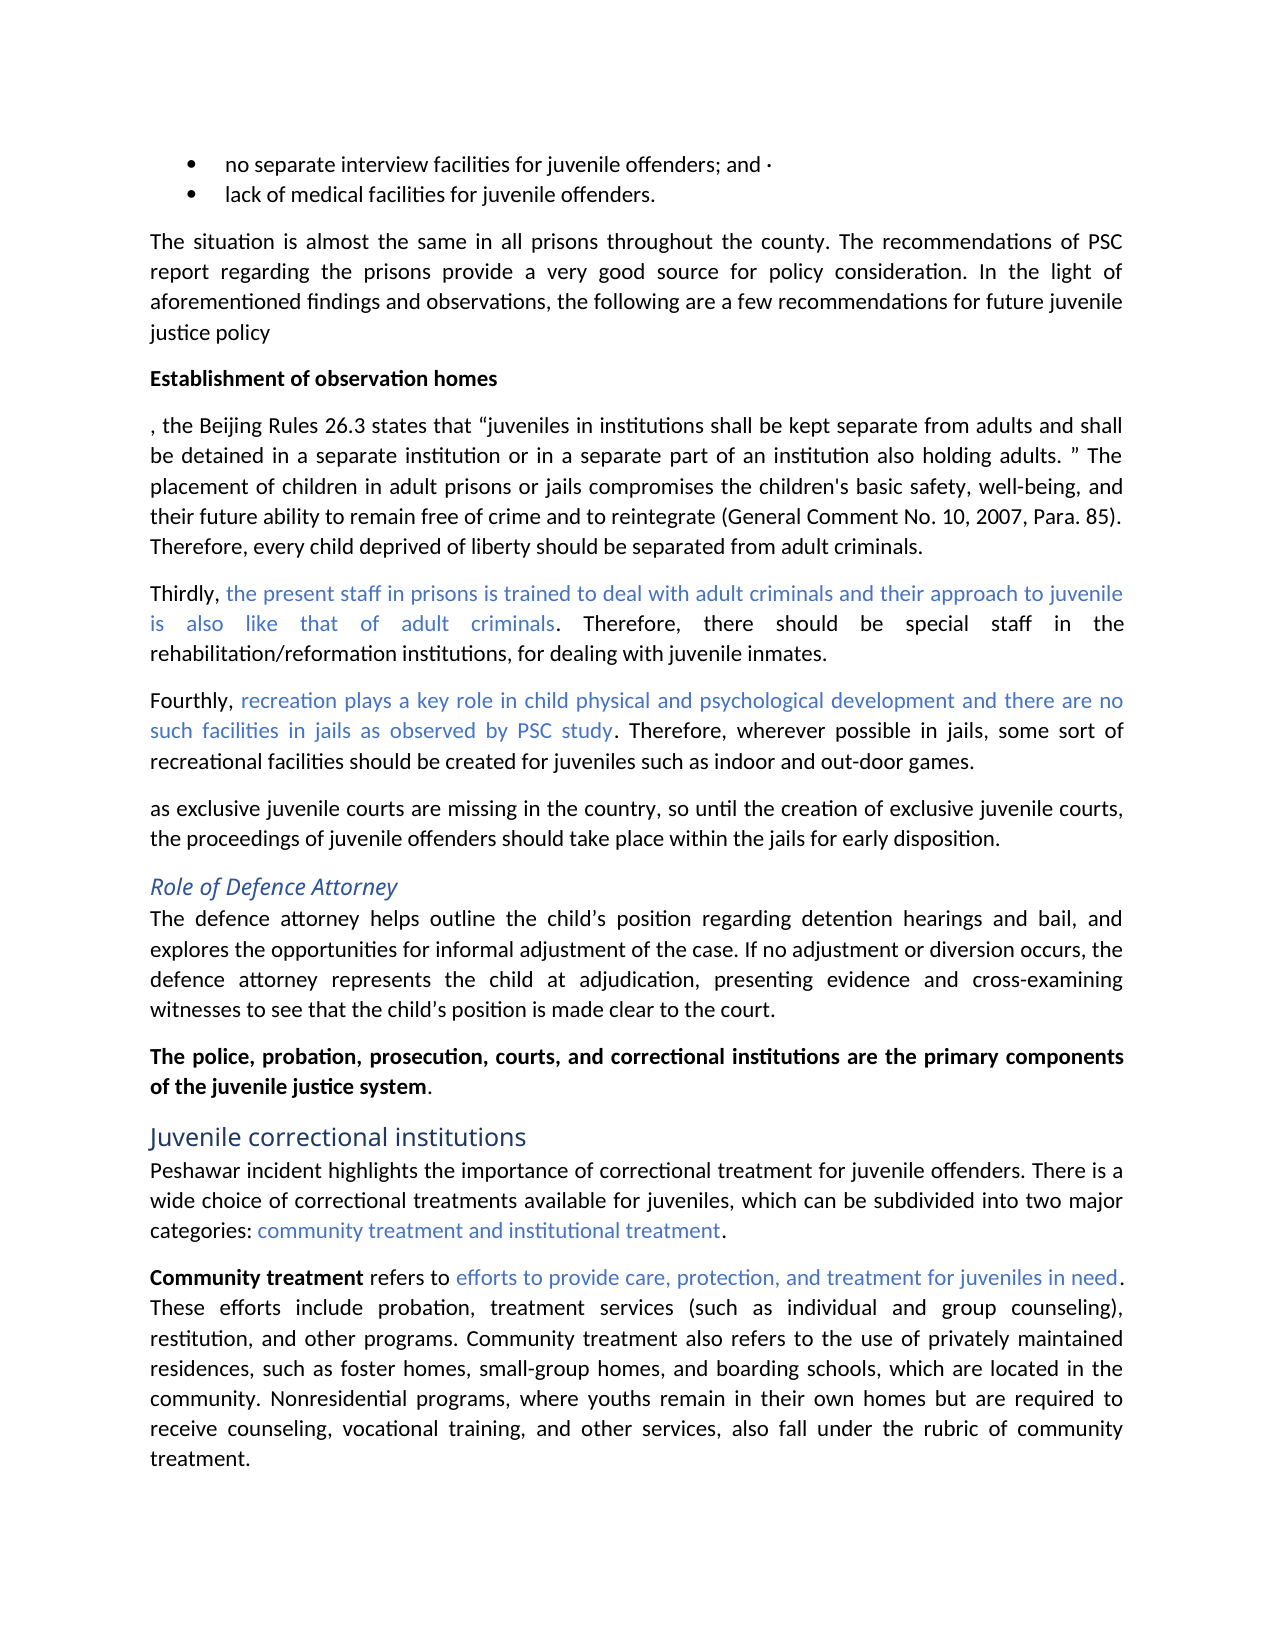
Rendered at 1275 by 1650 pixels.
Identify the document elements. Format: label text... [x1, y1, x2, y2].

text Peshawar incident highlights the importance of correctional treatment for juvenile offenders. There is a wide choice of correctional treatments available for juveniles, which can be subdivided into two major categories: community treatment and institutional treatment. [150, 1156, 1125, 1244]
list no separate interview facilities for juvenile offenders; and · [187, 150, 1125, 178]
text as exclusive juvenile courts are missing in the country, so until the creation of exclusive juvenile courts, the proceedings of juvenile offenders should take place within the jails for early disposition. [150, 794, 1125, 852]
text Thirdly, the present staff in prisons is trained to deal with adult criminals and their approach to juvenile is also like that of adult criminals. Therefore, there should be special staff in the rehabilitation/reformation institutions, for dealing with juvenile inmates. [150, 579, 1125, 668]
text The police, probation, prosecution, courts, and correctional institutions are the primary components of the juvenile justice system. [150, 1042, 1125, 1100]
subtitle Role of Defence Attorney [150, 871, 1125, 902]
text The situation is almost the same in all prisons throughout the county. The recommendations of PSC report regarding the prisons provide a very good source for policy consideration. In the light of aforementioned findings and observations, the following are a few recommendations for future juvenile justice policy [150, 227, 1125, 346]
text Community treatment refers to efforts to provide care, protection, and treatment for juveniles in need. These efforts include probation, treatment services (such as individual and group counseling), restitution, and other programs. Community treatment also refers to the use of privately maintained residences, such as foster homes, small-group homes, and boarding schools, which are located in the community. Nonresidential programs, where youths remain in their own homes but are required to receive counseling, vocational training, and other services, also fall under the rubric of community treatment. [150, 1263, 1125, 1472]
text The defence attorney helps outline the child’s position regarding detention hearings and bail, and explores the opportunities for informal adjustment of the case. If no adjustment or diversion occurs, the defence attorney represents the child at adjudication, presenting evidence and cross-examining witnesses to see that the child’s position is made clear to the court. [150, 904, 1125, 1023]
text Fourthly, recreation plays a key role in child physical and psychological development and there are no such facilities in jails as observed by PSC study. Therefore, wherever possible in jails, some sort of recreational facilities should be created for juveniles such as indoor and out-door games. [150, 686, 1125, 775]
subtitle Juvenile correctional institutions [150, 1119, 1125, 1153]
text Establishment of observation homes [150, 364, 1125, 393]
text , the Beijing Rules 26.3 states that “juveniles in institutions shall be kept separate from adults and shall be detained in a separate institution or in a separate part of an institution also holding adults. ” The placement of children in adult prisons or jails compromises the children's basic safety, well-being, and their future ability to remain free of crime and to reintegrate (General Comment No. 10, 2007, Para. 85). Therefore, every child deprived of liberty should be separated from adult criminals. [150, 411, 1125, 560]
list lack of medical facilities for juvenile offenders. [187, 180, 1125, 208]
